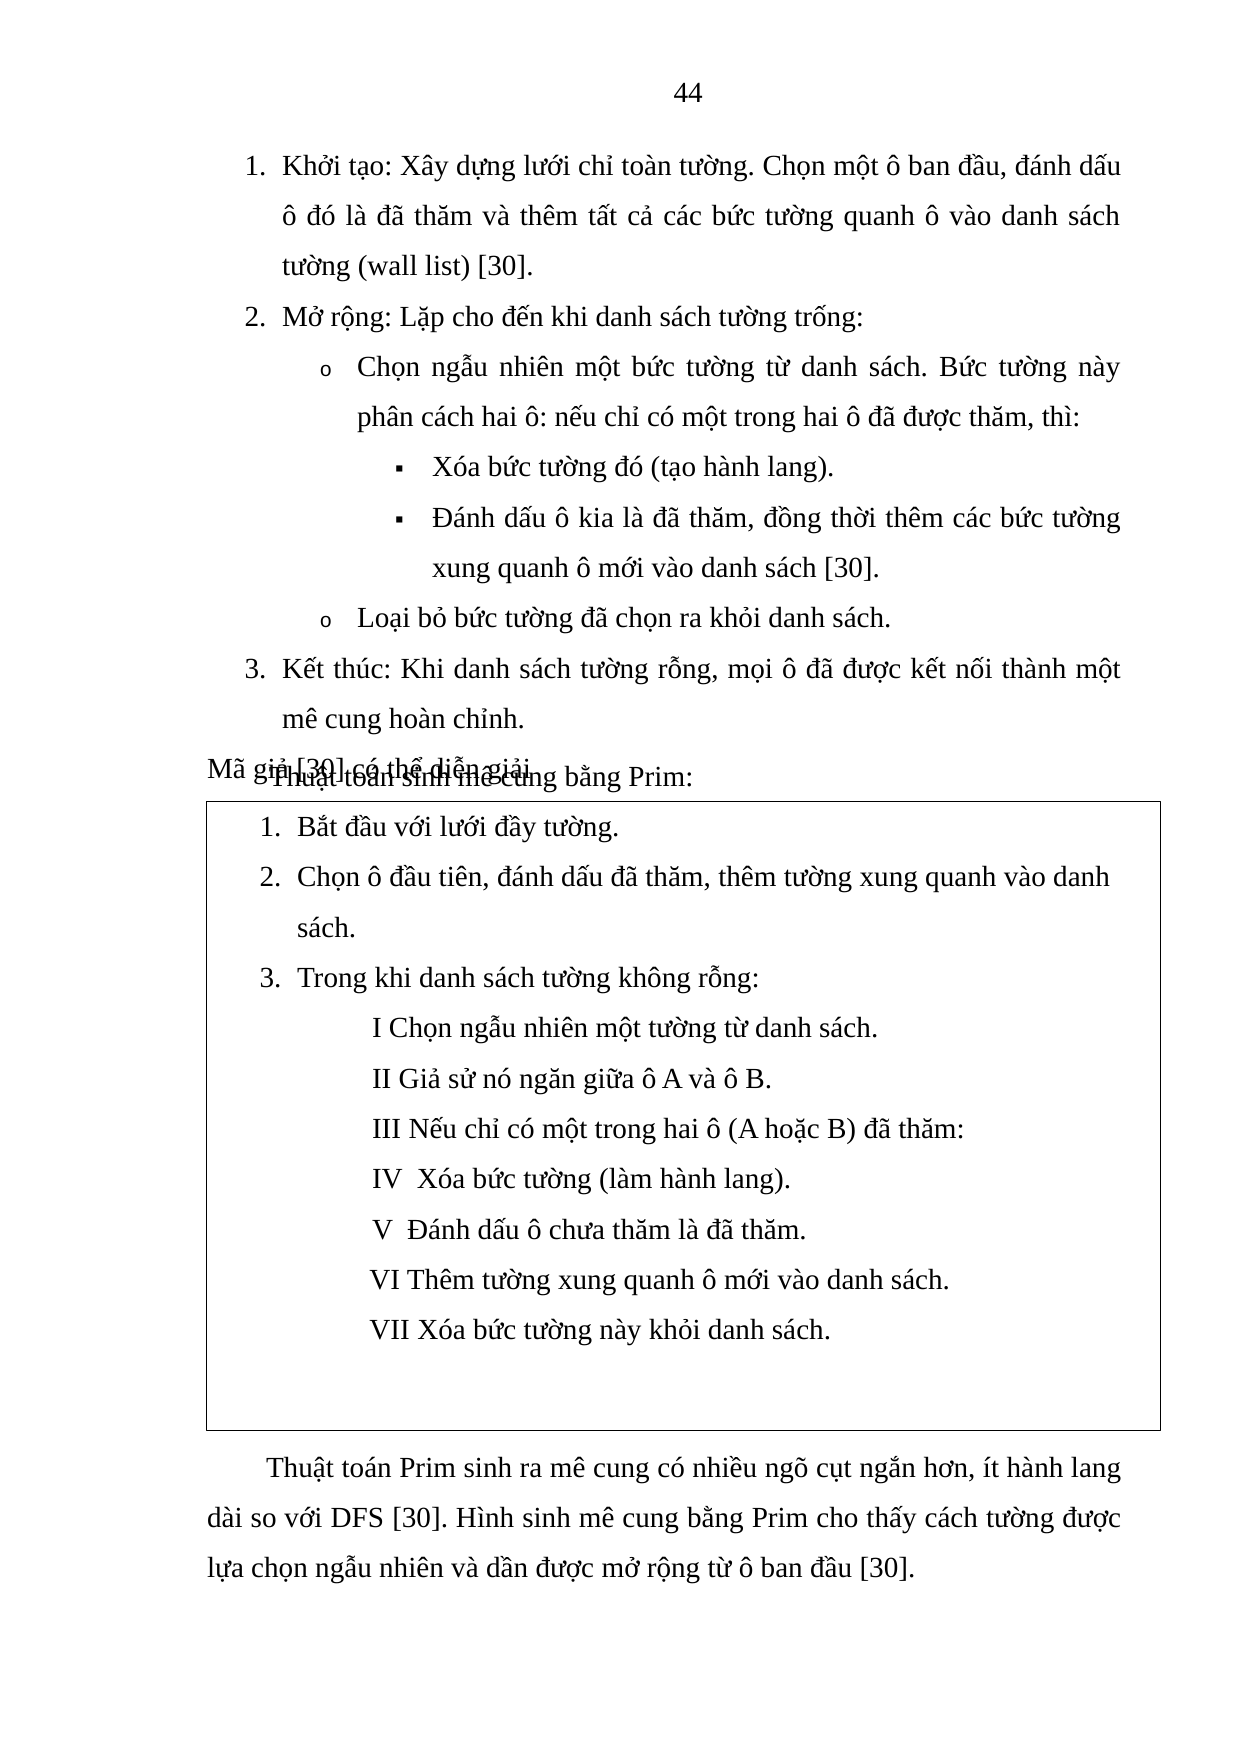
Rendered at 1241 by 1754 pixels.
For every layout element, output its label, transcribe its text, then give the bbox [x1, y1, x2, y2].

list Loại bỏ bức tường đã chọn ra khỏi danh sách. [319, 601, 1122, 634]
list Chọn ngẫu nhiên một bức tường từ danh sách. Bức tường này phân cách hai ô: nếu chỉ có một trong hai ô đã được thăm, thì: [319, 349, 1122, 433]
list Khởi tạo: Xây dựng lưới chỉ toàn tường. Chọn một ô ban đầu, đánh dấu ô đó là đã thăm và thêm tất cả các bức tường quanh ô vào danh sách tường (wall list). [244, 148, 1122, 282]
text Thuật toán Prim sinh ra mê cung có nhiều ngõ cụt ngắn hơn, ít hành lang dài so với DFS . Hình sinh mê cung bằng Prim cho thấy cách tường được lựa chọn ngẫu nhiên và dần được mở rộng từ ô ban đầu. [207, 1450, 1122, 1584]
list Mã giả có thể diễn giải [207, 751, 1122, 801]
list Đánh dấu ô kia là đã thăm, đồng thời thêm các bức tường xung quanh ô mới vào danh sách. [394, 500, 1122, 584]
list Mở rộng: Lặp cho đến khi danh sách tường trống: [244, 299, 1122, 332]
list Kết thúc: Khi danh sách tường rỗng, mọi ô đã được kết nối thành một mê cung hoàn chỉnh. [244, 651, 1122, 735]
list Xóa bức tường đó (tạo hành lang). [394, 449, 1122, 483]
